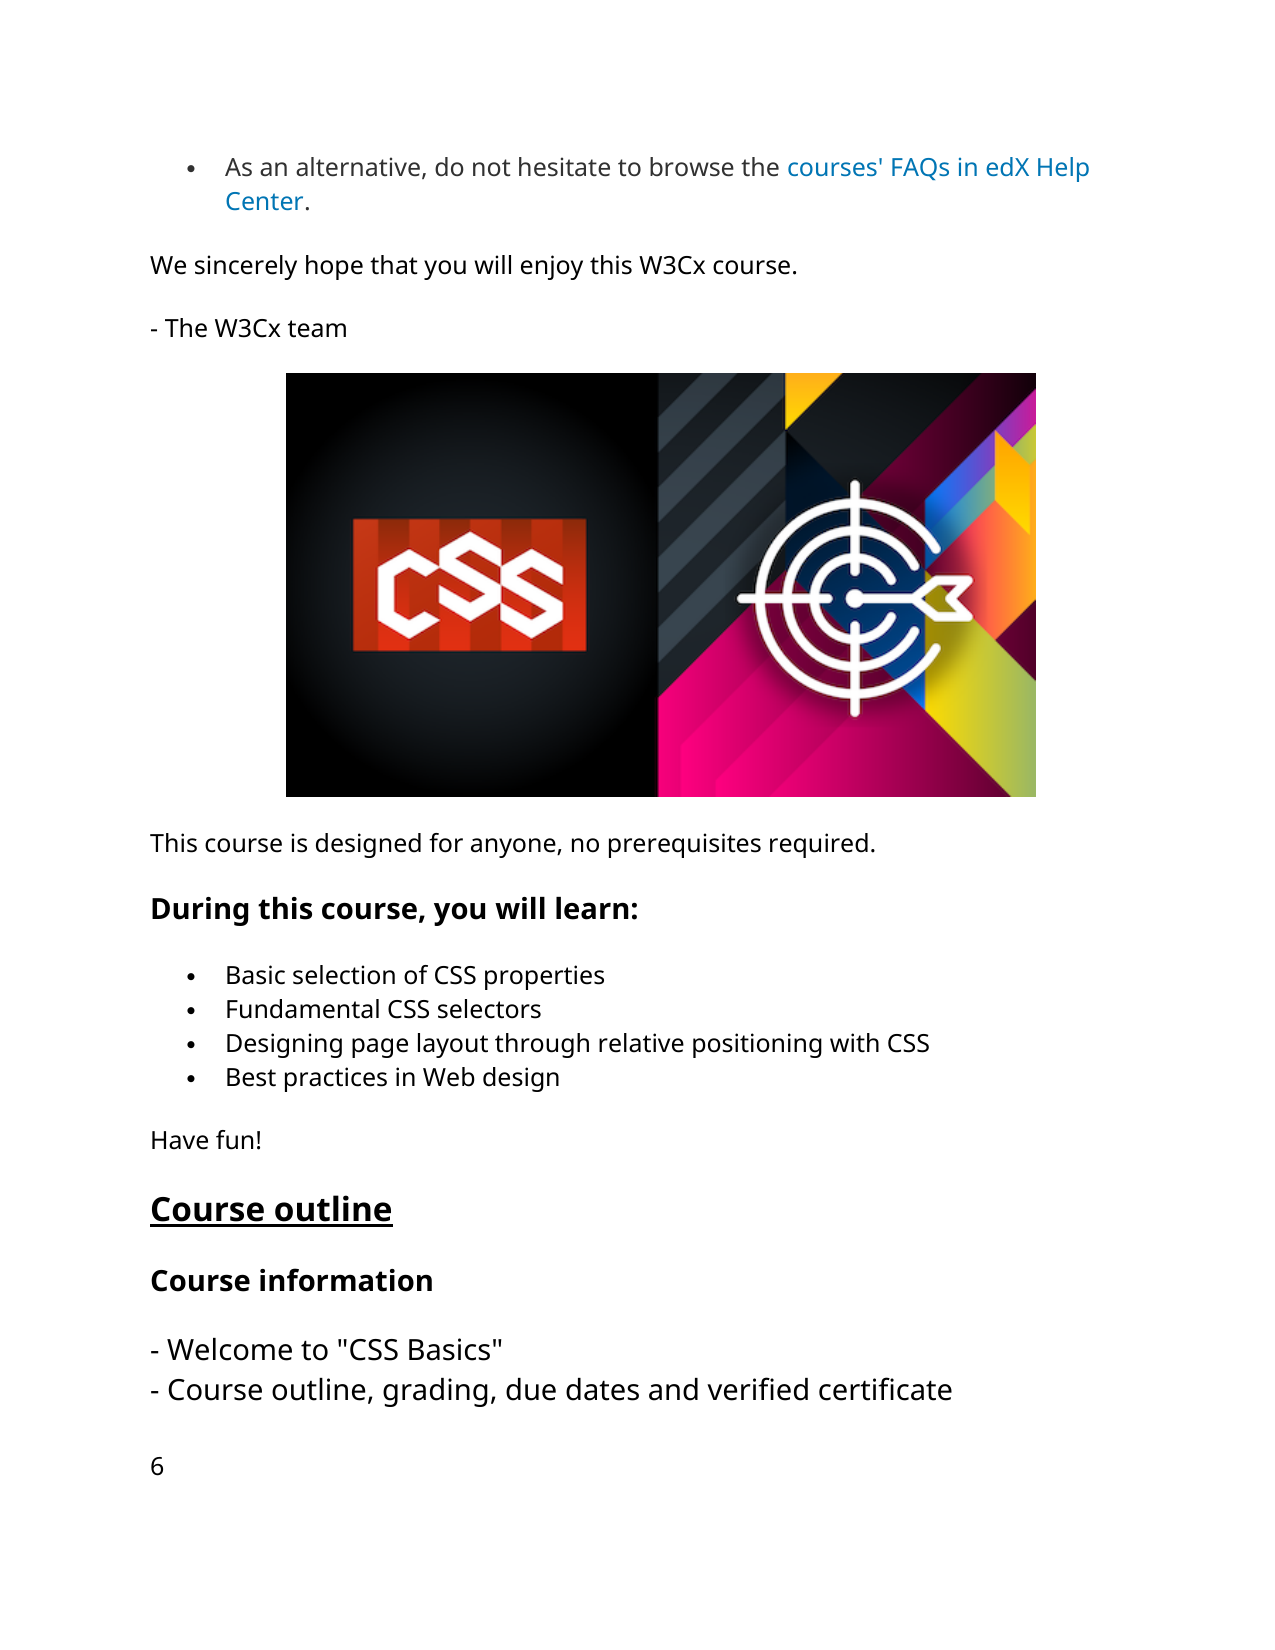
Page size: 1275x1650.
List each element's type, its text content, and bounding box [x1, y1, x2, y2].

picture [286, 373, 1036, 797]
list As an alternative, do not hesitate to browse the courses' FAQs in edX Help Center. [187, 150, 1172, 218]
text This course is designed for anyone, no prerequisites required. [150, 825, 1172, 859]
text - The W3Cx team [150, 311, 1172, 344]
subtitle Course information [150, 1261, 1172, 1300]
text Have fun! [150, 1123, 1172, 1157]
list Basic selection of CSS properties [187, 957, 1172, 992]
text We sincerely hope that you will enjoy this W3Cx course. [150, 247, 1172, 281]
subtitle Course outline [150, 1186, 1172, 1232]
list Fundamental CSS selectors [187, 992, 1172, 1026]
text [150, 1329, 1172, 1409]
list Designing page layout through relative positioning with CSS [187, 1026, 1172, 1060]
list Best practices in Web design [187, 1060, 1172, 1094]
subtitle During this course, you will learn: [150, 889, 1172, 928]
